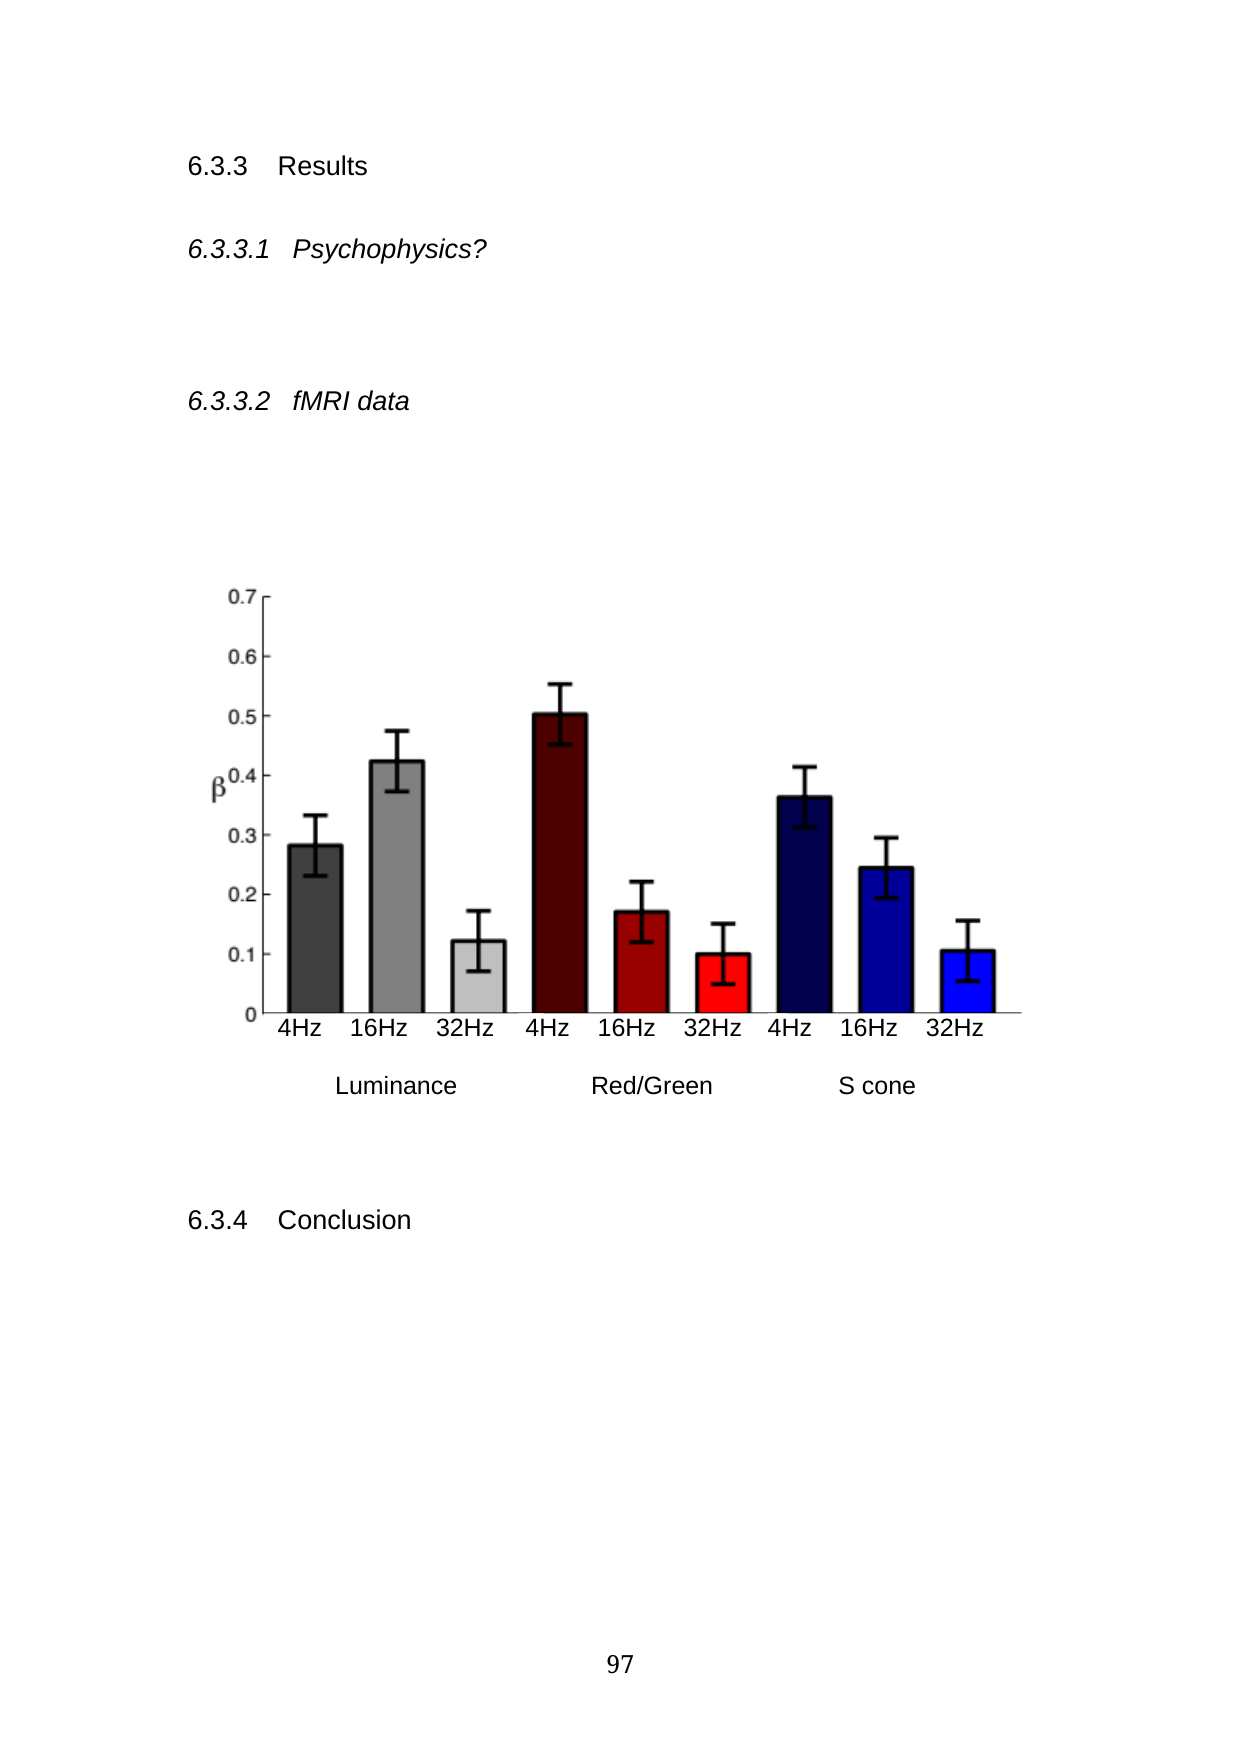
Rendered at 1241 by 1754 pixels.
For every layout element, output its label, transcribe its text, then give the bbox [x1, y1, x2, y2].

subtitle Conclusion [187, 1204, 1053, 1235]
subtitle Psychophysics? [187, 233, 1053, 264]
subtitle Results [187, 150, 1053, 181]
subtitle fMRI data [187, 385, 1053, 416]
